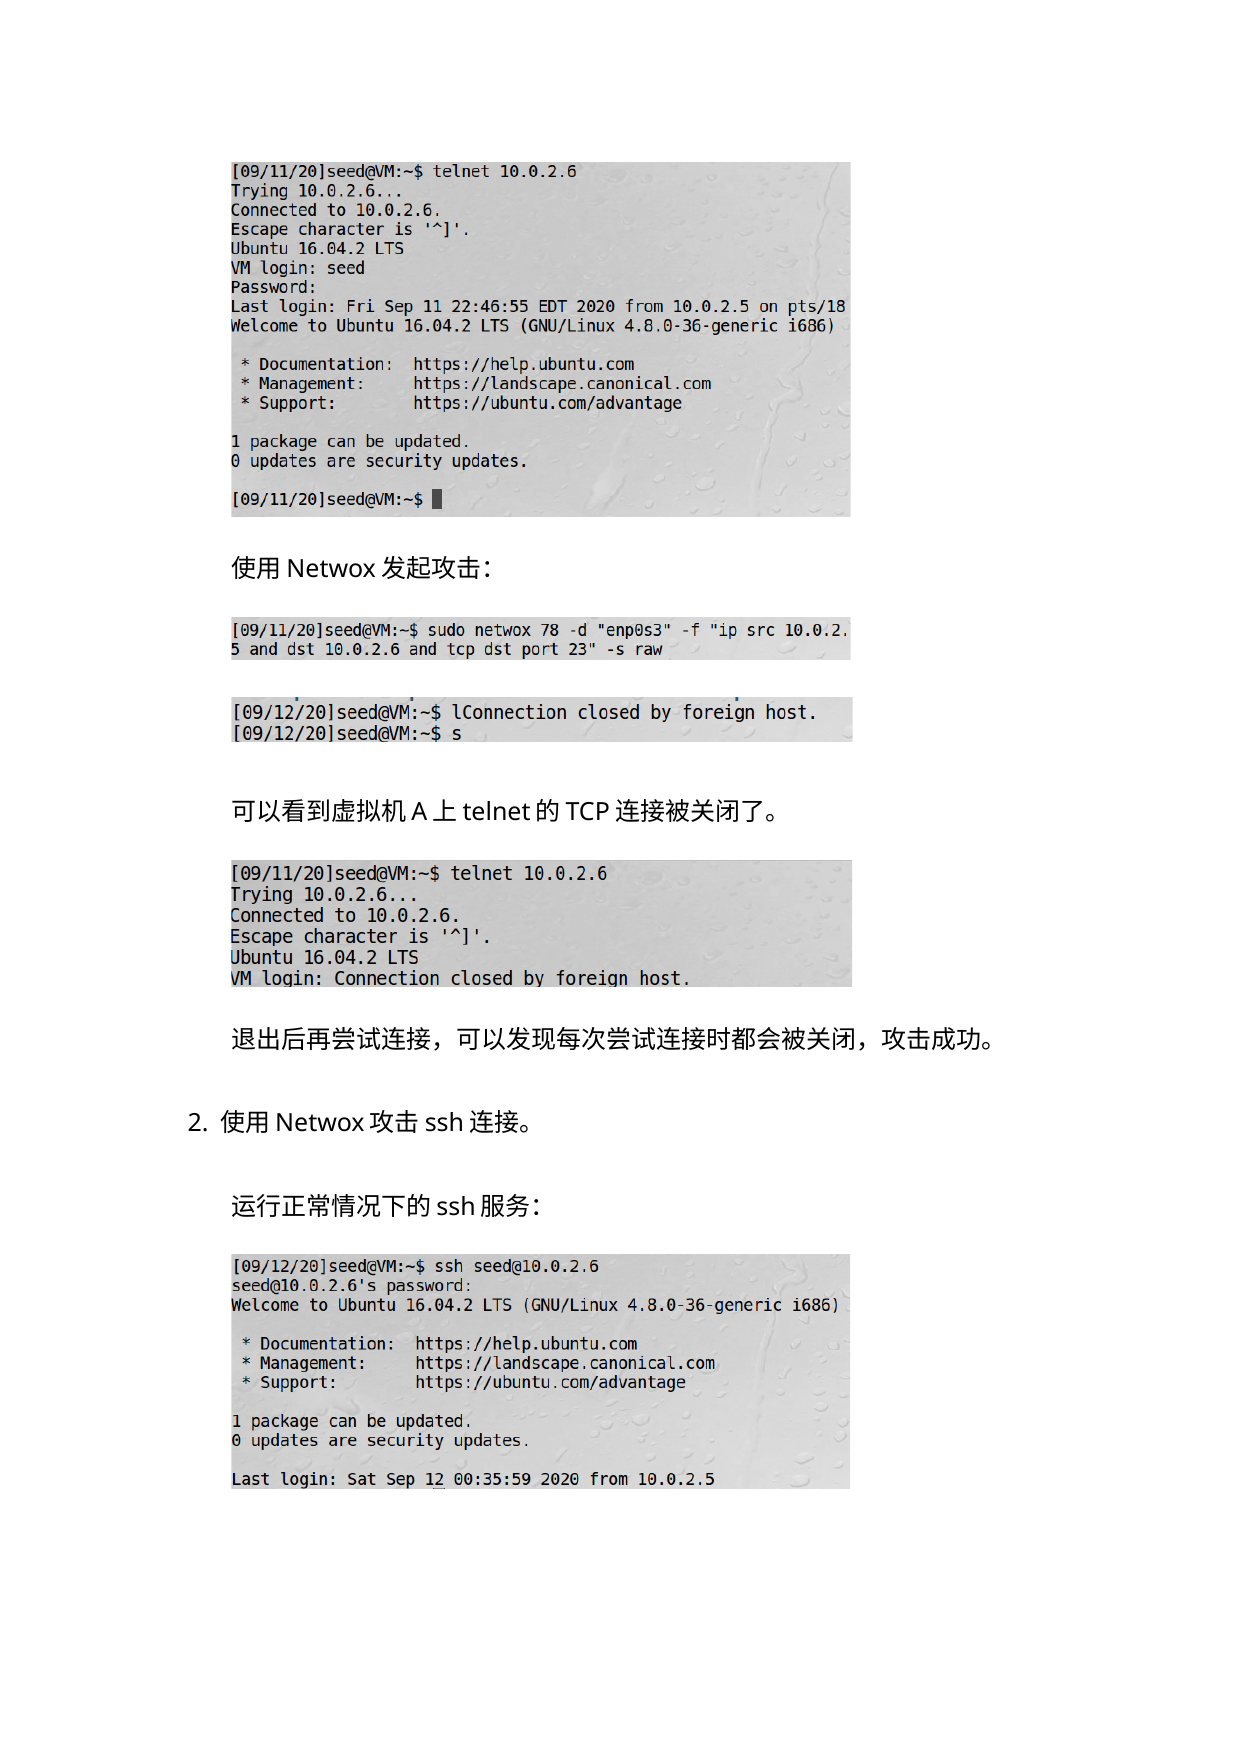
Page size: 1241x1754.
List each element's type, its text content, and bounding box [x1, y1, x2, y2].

picture [231, 697, 853, 742]
list 退出后再尝试连接，可以发现每次尝试连接时都会被关闭，攻击成功。 [187, 1005, 1053, 1070]
picture [231, 1254, 851, 1489]
list 运行正常情况下的ssh服务： [187, 1172, 1053, 1237]
picture [231, 860, 853, 987]
picture [231, 617, 851, 660]
list 可以看到虚拟机A上telnet的TCP连接被关闭了。 [187, 777, 1053, 842]
picture [231, 162, 851, 517]
list 使用Netwox攻击ssh连接。 [187, 1088, 1053, 1153]
list 使用Netwox发起攻击： [187, 534, 1053, 599]
